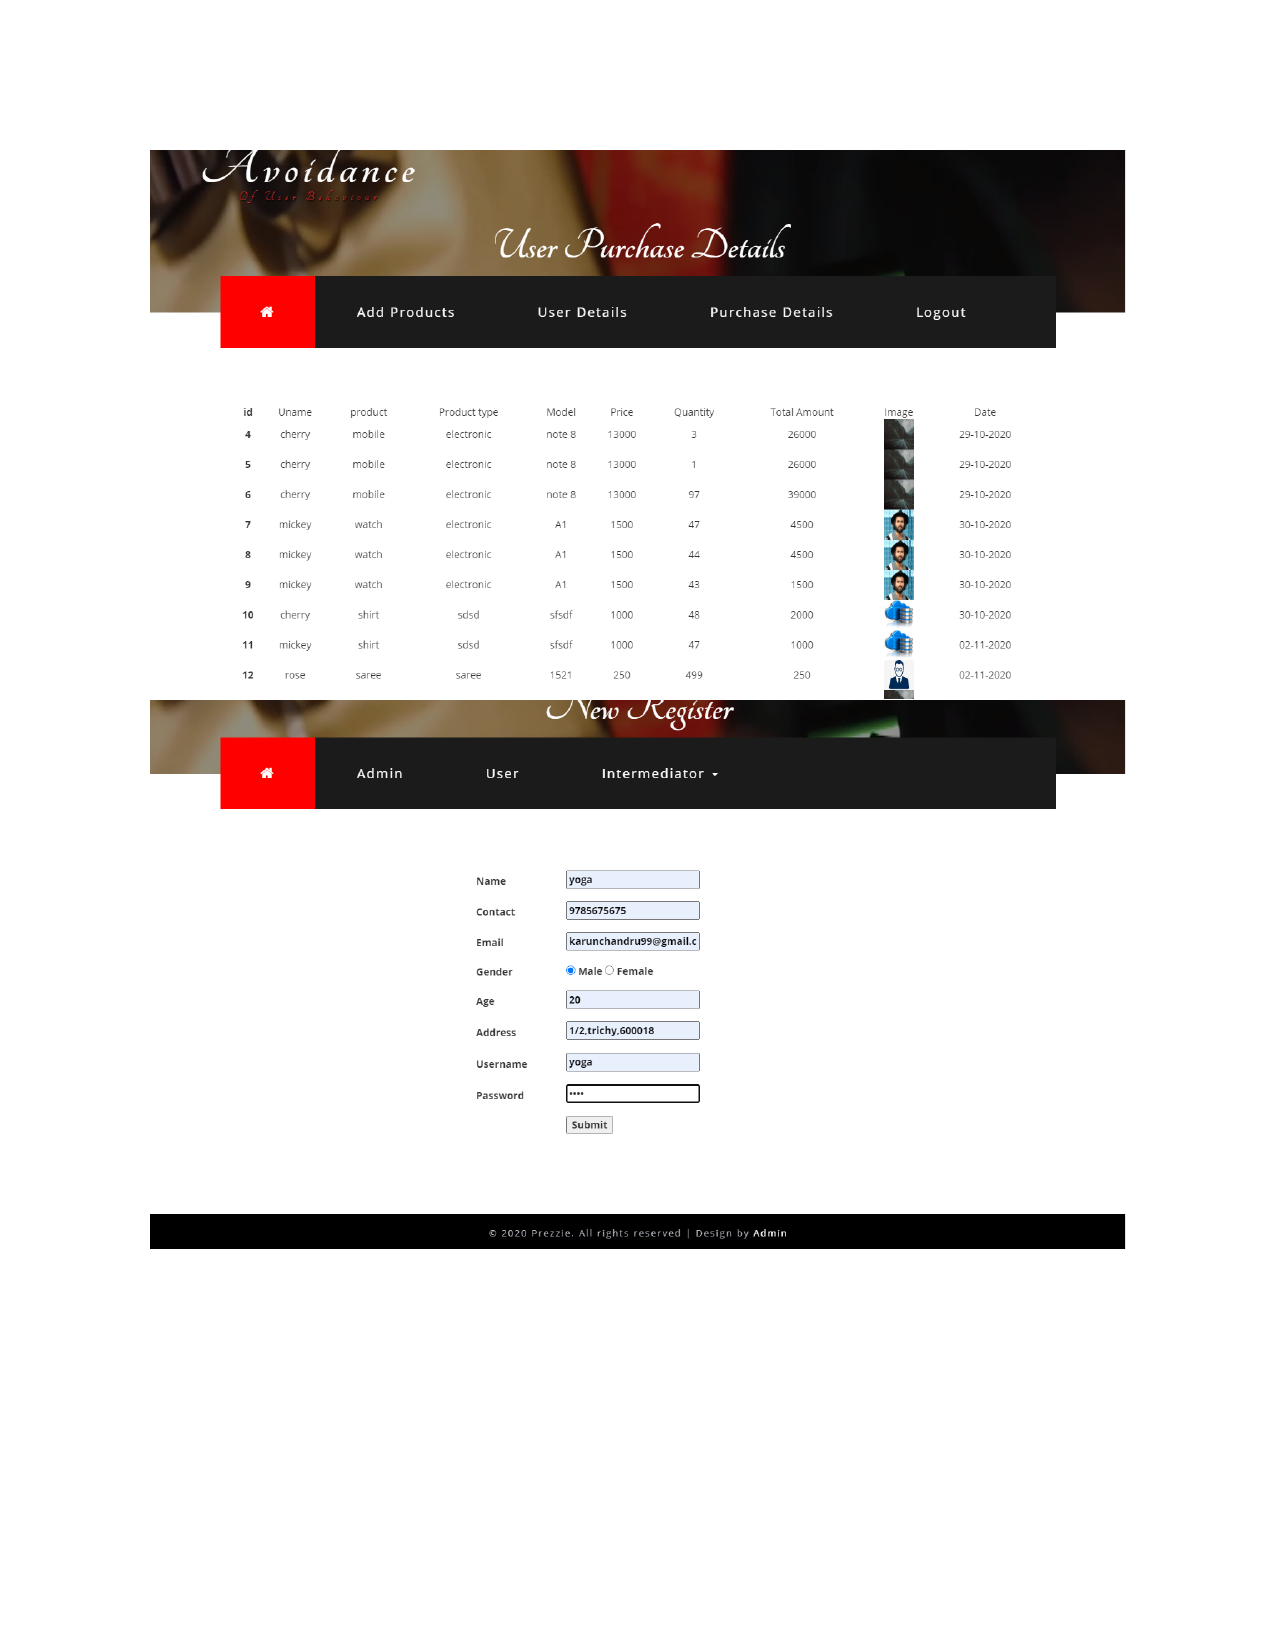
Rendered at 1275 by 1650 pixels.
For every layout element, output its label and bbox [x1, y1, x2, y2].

picture [150, 150, 1125, 699]
picture [150, 700, 1125, 1249]
